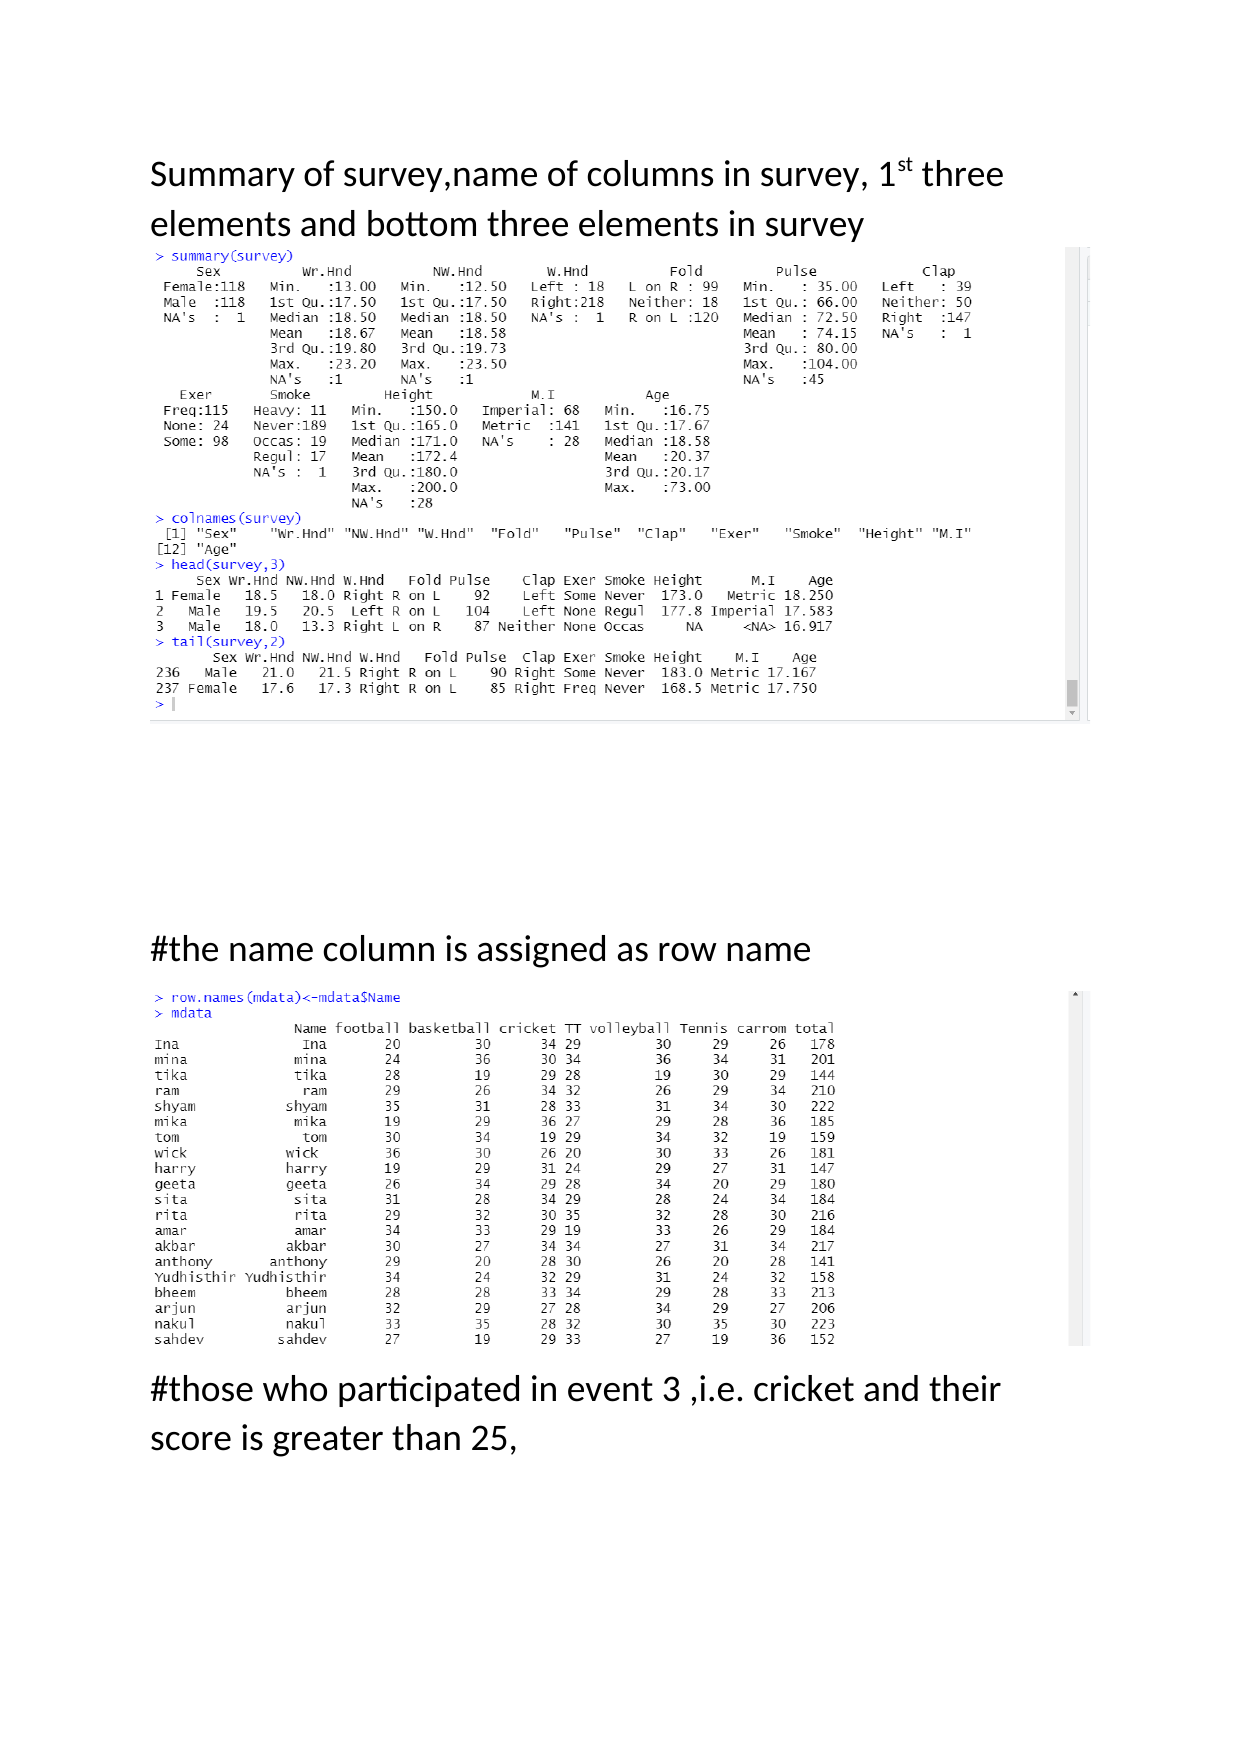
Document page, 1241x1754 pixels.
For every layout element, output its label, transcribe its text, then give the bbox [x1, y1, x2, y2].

text Summary of survey,name of columns in survey, 1st three elements and bottom three elements in survey #the name column is assigned as row name [150, 724, 1090, 971]
text Summary of survey,name of columns in survey, 1st three elements and bottom three elements in survey #the name column is assigned as row name [150, 150, 1090, 247]
picture [150, 247, 1091, 724]
picture [150, 991, 1091, 1346]
text #those who participated in event 3 ,i.e. cricket and their score is greater than 25, [150, 1365, 1090, 1460]
